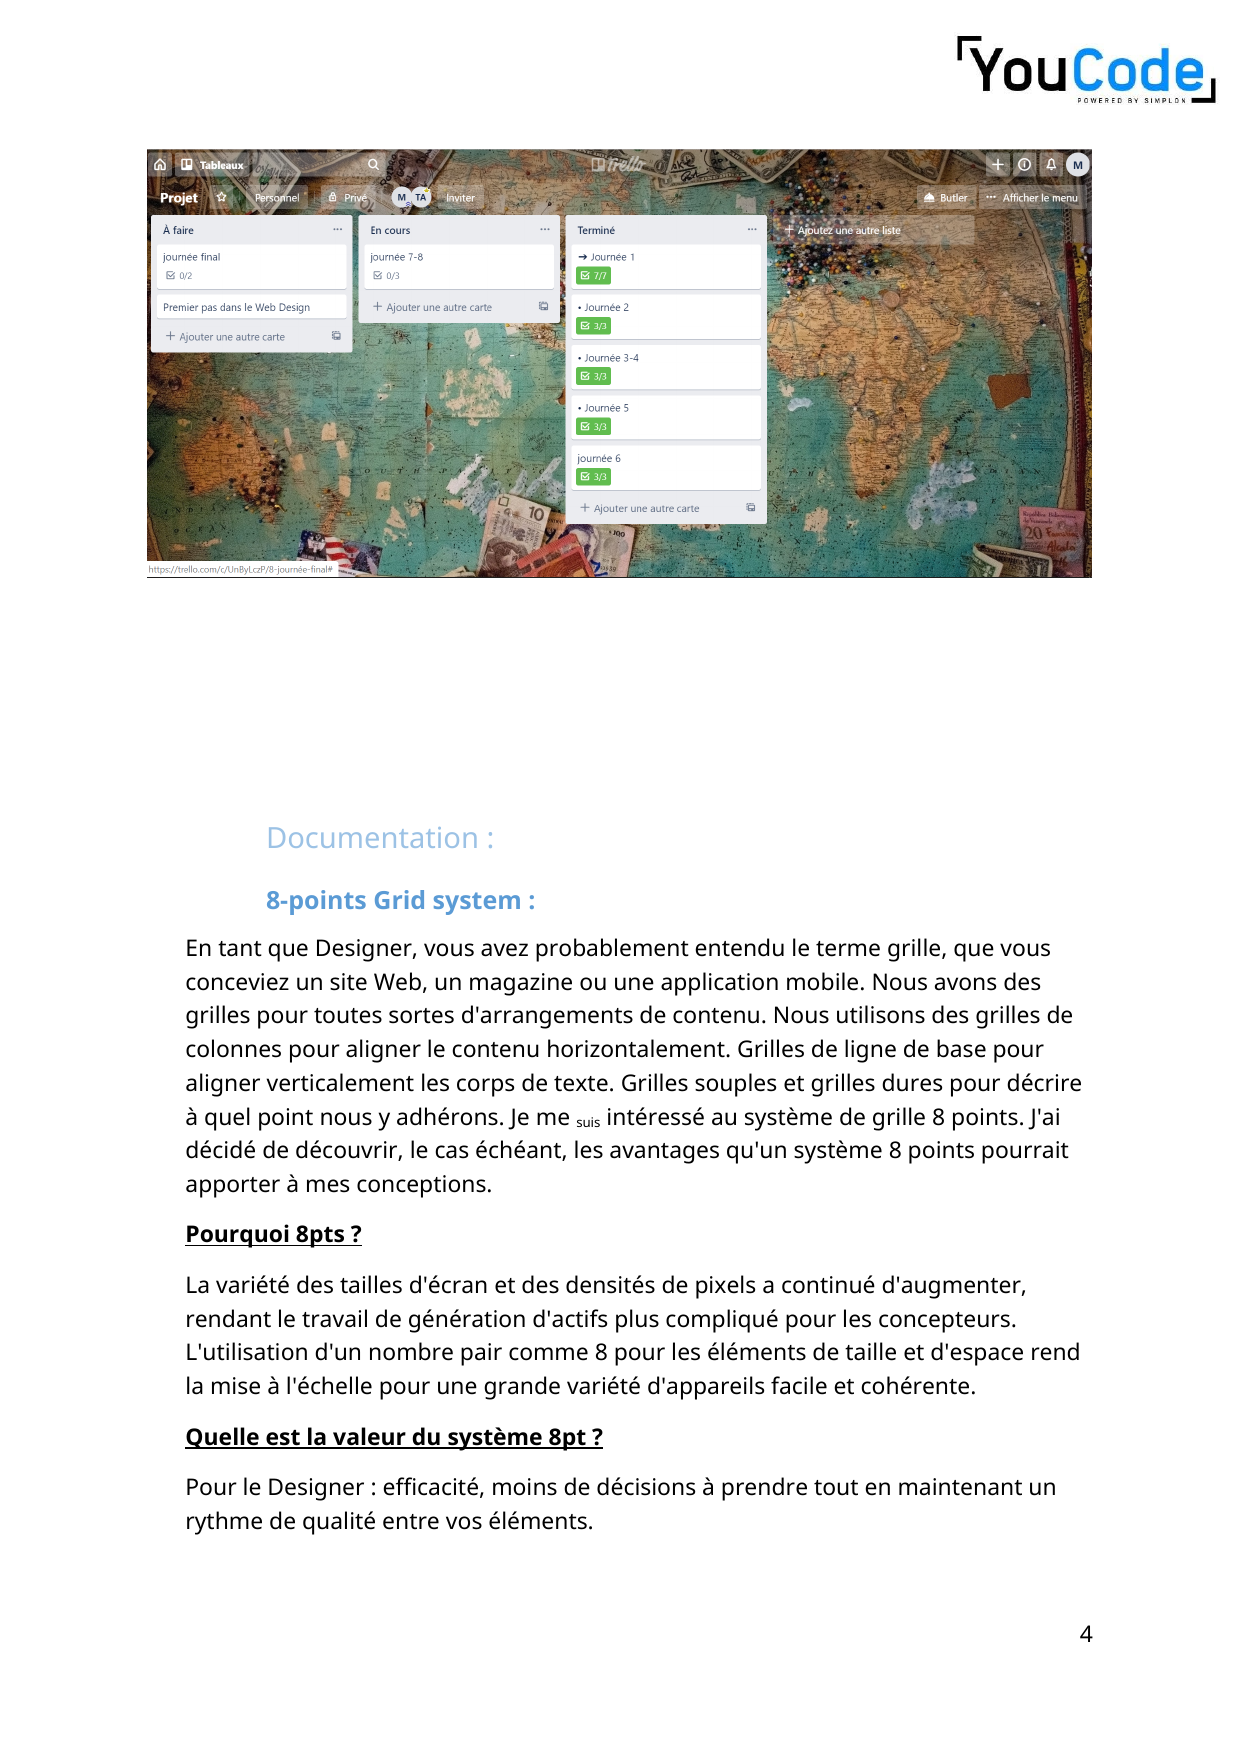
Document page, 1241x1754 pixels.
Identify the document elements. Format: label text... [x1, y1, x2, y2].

text Pourquoi 8pts ? [185, 1218, 1093, 1249]
subtitle Documentation : [266, 818, 1093, 857]
text Quelle est la valeur du système 8pt ? [185, 1420, 1093, 1452]
text La variété des tailles d'écran et des densités de pixels a continué d'augmenter, rendant le travail de génération d'actifs plus compliqué pour les concepteurs. L'utilisation d'un nombre pair comme 8 pour les éléments de taille et d'espace rend la mise à l'échelle pour une grande variété d'appareils facile et cohérente. [185, 1269, 1093, 1401]
text En tant que Designer, vous avez probablement entendu le terme grille, que vous conceviez un site Web, un magazine ou une application mobile. Nous avons des grilles pour toutes sortes d'arrangements de contenu. Nous utilisons des grilles de colonnes pour aligner le contenu horizontalement. Grilles de ligne de base pour aligner verticalement les corps de texte. Grilles souples et grilles dures pour décrire à quel point nous y adhérons. Je me suis intéressé au système de grille 8 points. J'ai décidé de découvrir, le cas échéant, les avantages qu'un système 8 points pourrait apporter à mes conceptions. [185, 932, 1093, 1199]
text Pour le Designer : efficacité, moins de décisions à prendre tout en maintenant un rythme de qualité entre vos éléments. [185, 1471, 1093, 1536]
subtitle 8-points Grid system : [266, 882, 1093, 916]
picture [147, 147, 1092, 578]
